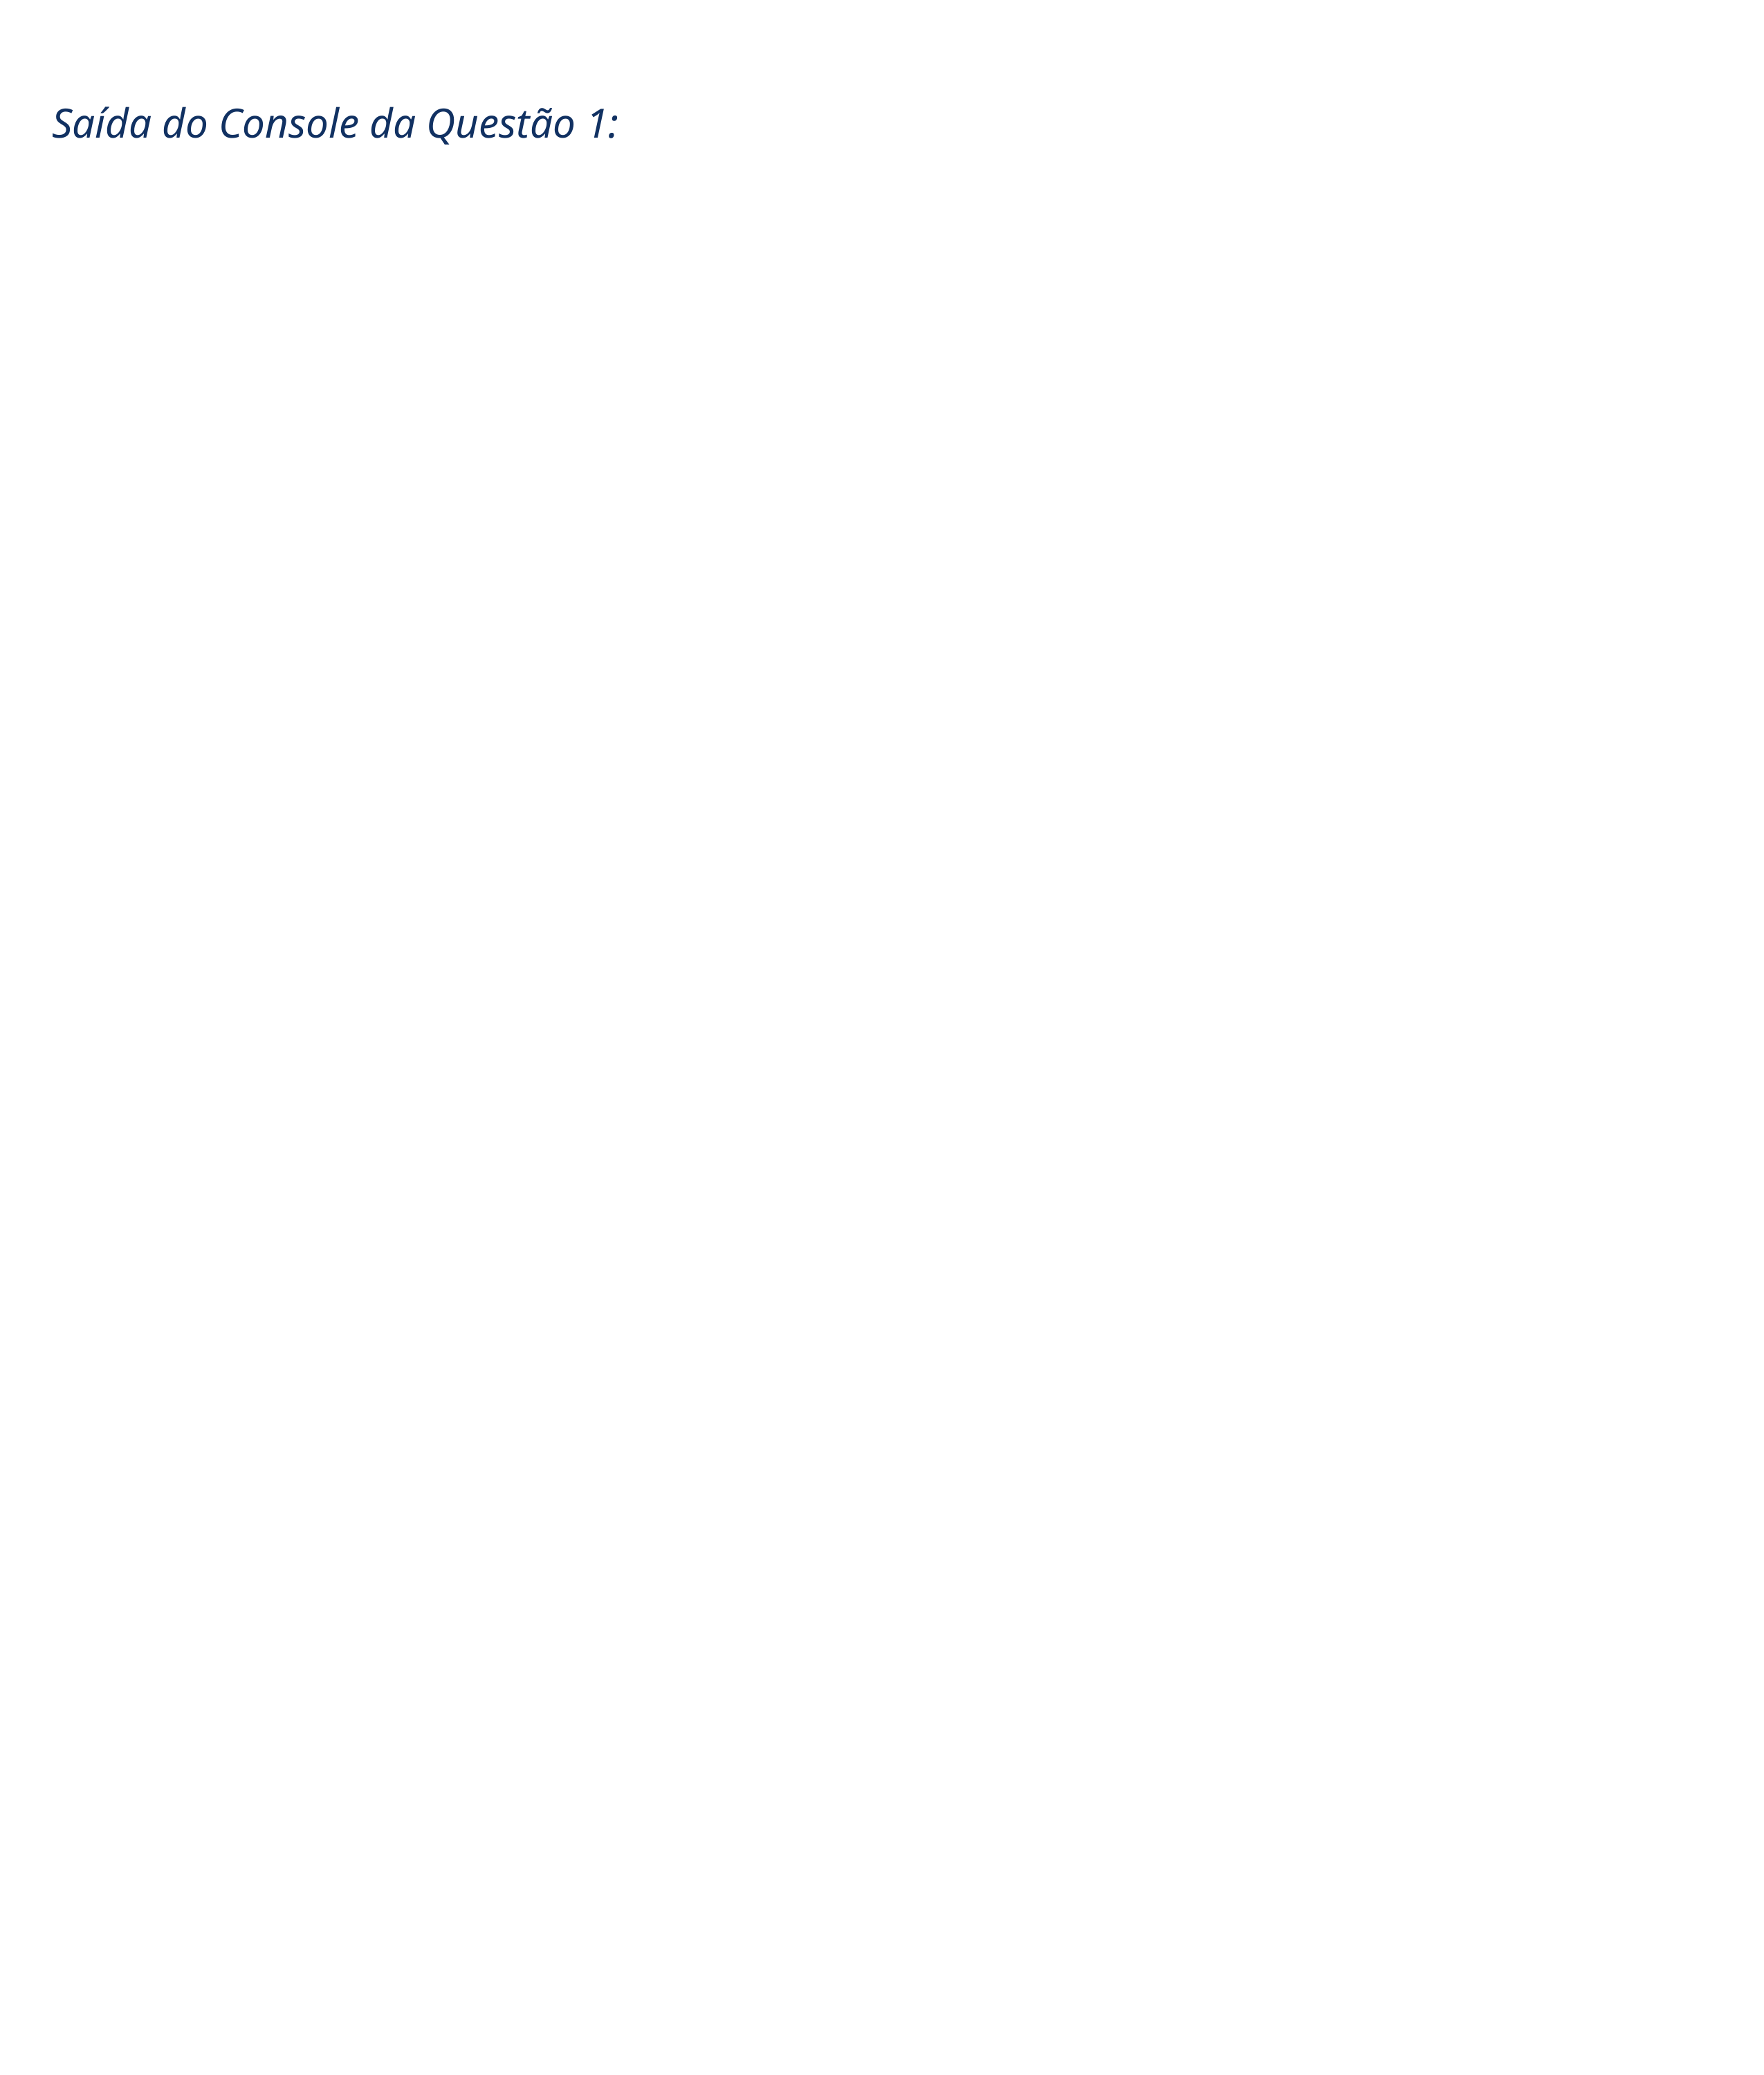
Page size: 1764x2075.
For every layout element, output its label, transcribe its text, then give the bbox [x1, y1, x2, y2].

text Saída do Console da Questão 1: [52, 95, 1712, 150]
